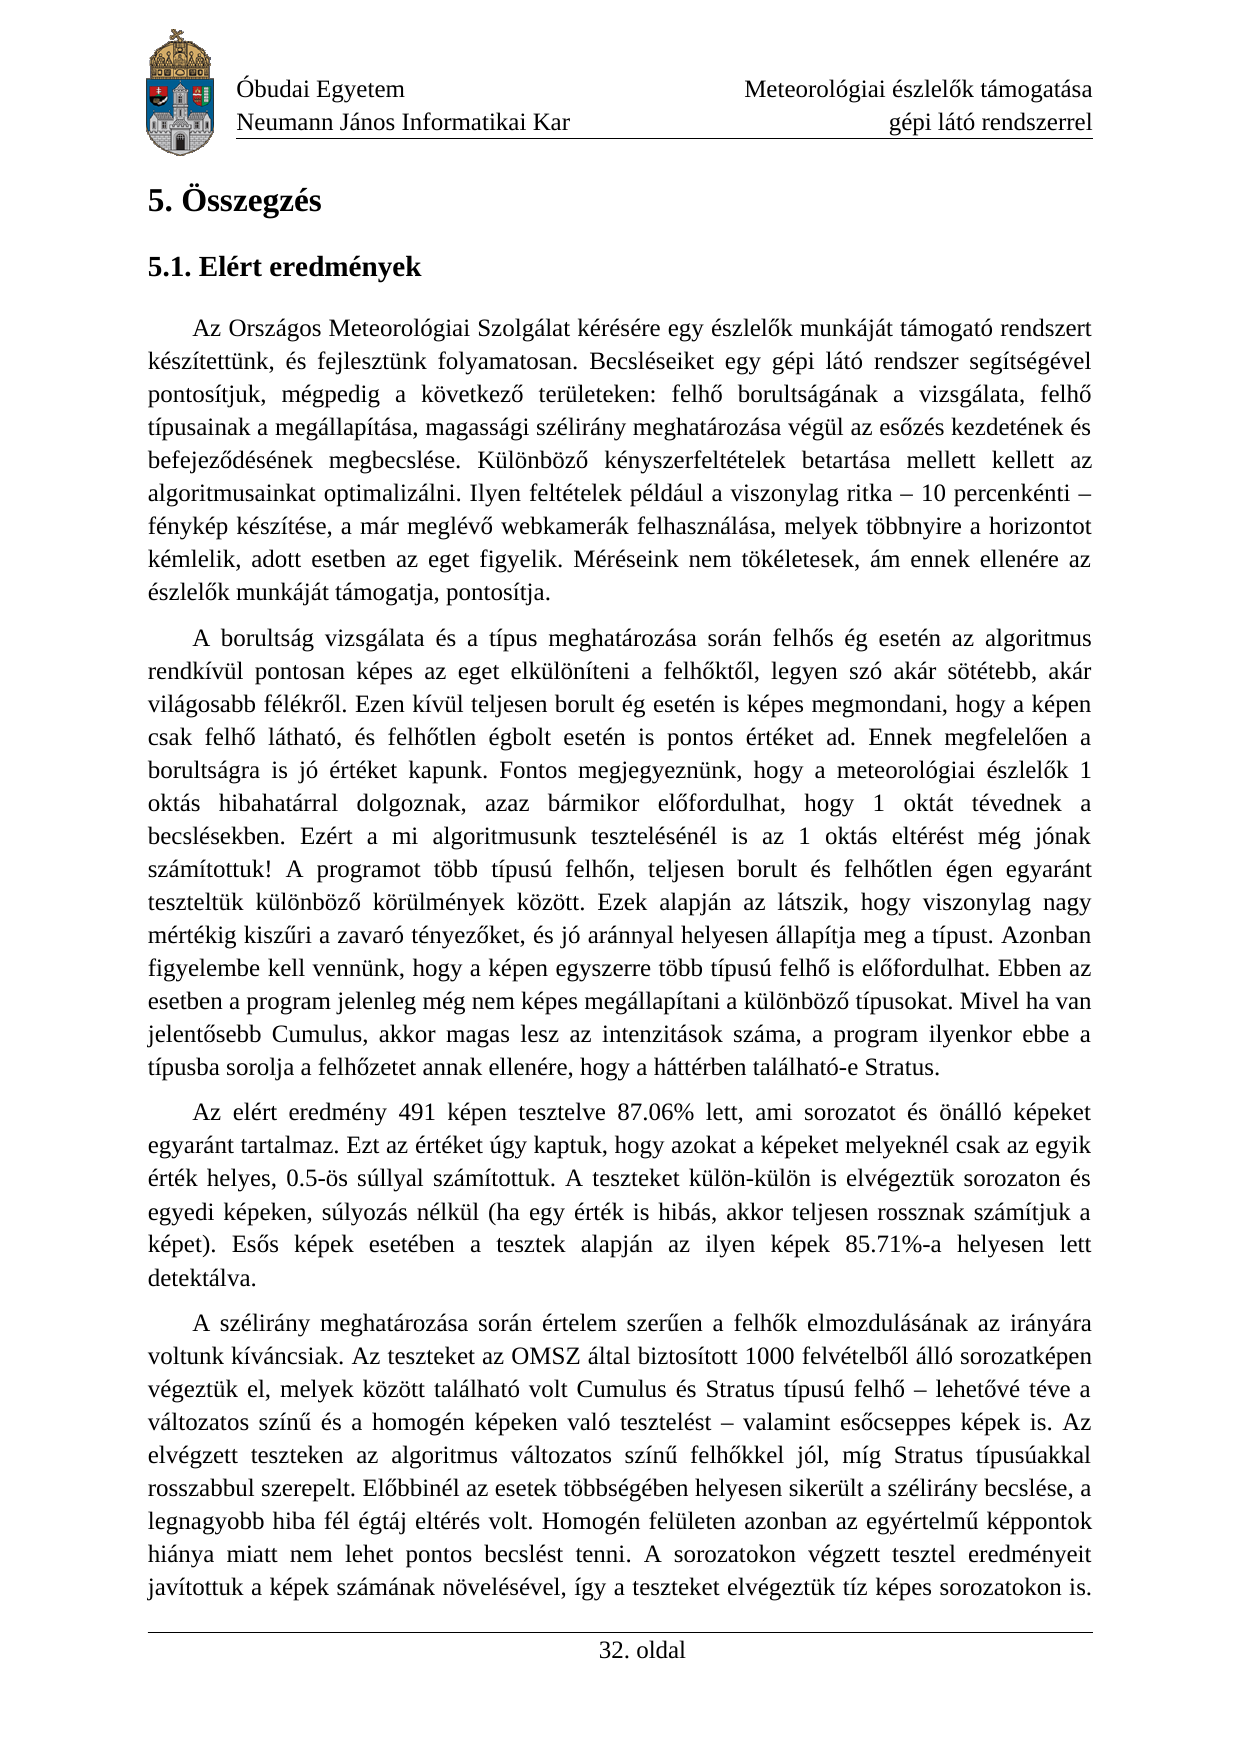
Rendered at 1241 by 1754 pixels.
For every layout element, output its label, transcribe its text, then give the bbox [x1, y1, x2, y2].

text Az Országos Meteorológiai Szolgálat kérésére egy észlelők munkáját támogató rendszert készítettünk, és fejlesztünk folyamatosan. Becsléseiket egy gépi látó rendszer segítségével pontosítjuk, mégpedig a következő területeken: felhő borultságának a vizsgálata, felhő típusainak a megállapítása, magassági szélirány meghatározása végül az esőzés kezdetének és befejeződésének megbecslése. Különböző kényszerfeltételek betartása mellett kellett az algoritmusainkat optimalizálni. Ilyen feltételek például a viszonylag ritka – 10 percenkénti – fénykép készítése, a már meglévő webkamerák felhasználása, melyek többnyire a horizontot kémlelik, adott esetben az eget figyelik. Méréseink nem tökéletesek, ám ennek ellenére az észlelők munkáját támogatja, pontosítja. [148, 313, 1093, 606]
text A borultság vizsgálata és a típus meghatározása során felhős ég esetén az algoritmus rendkívül pontosan képes az eget elkülöníteni a felhőktől, legyen szó akár sötétebb, akár világosabb félékről. Ezen kívül teljesen borult ég esetén is képes megmondani, hogy a képen csak felhő látható, és felhőtlen égbolt esetén is pontos értéket ad. Ennek megfelelően a borultságra is jó értéket kapunk. Fontos megjegyeznünk, hogy a meteorológiai észlelők 1 oktás hibahatárral dolgoznak, azaz bármikor előfordulhat, hogy 1 oktát tévednek a becslésekben. Ezért a mi algoritmusunk tesztelésénél is az 1 oktás eltérést még jónak számítottuk! A programot több típusú felhőn, teljesen borult és felhőtlen égen egyaránt teszteltük különböző körülmények között. Ezek alapján az látszik, hogy viszonylag nagy mértékig kiszűri a zavaró tényezőket, és jó aránnyal helyesen állapítja meg a típust. Azonban figyelembe kell vennünk, hogy a képen egyszerre több típusú felhő is előfordulhat. Ebben az esetben a program jelenleg még nem képes megállapítani a különböző típusokat. Mivel ha van jelentősebb Cumulus, akkor magas lesz az intenzitások száma, a program ilyenkor ebbe a típusba sorolja a felhőzetet annak ellenére, hogy a háttérben található-e Stratus. [148, 623, 1093, 1081]
picture [146, 28, 215, 157]
text Az elért eredmény 491 képen tesztelve 87.06% lett, ami sorozatot és önálló képeket egyaránt tartalmaz. Ezt az értéket úgy kaptuk, hogy azokat a képeket melyeknél csak az egyik érték helyes, 0.5-ös súllyal számítottuk. A teszteket külön-külön is elvégeztük sorozaton és egyedi képeken, súlyozás nélkül (ha egy érték is hibás, akkor teljesen rossznak számítjuk a képet). Esős képek esetében a tesztek alapján az ilyen képek 85.71%-a helyesen lett detektálva. [148, 1097, 1093, 1291]
subtitle 5.1. Elért eredmények [148, 249, 1093, 283]
subtitle 5. Összegzés [148, 180, 1093, 219]
